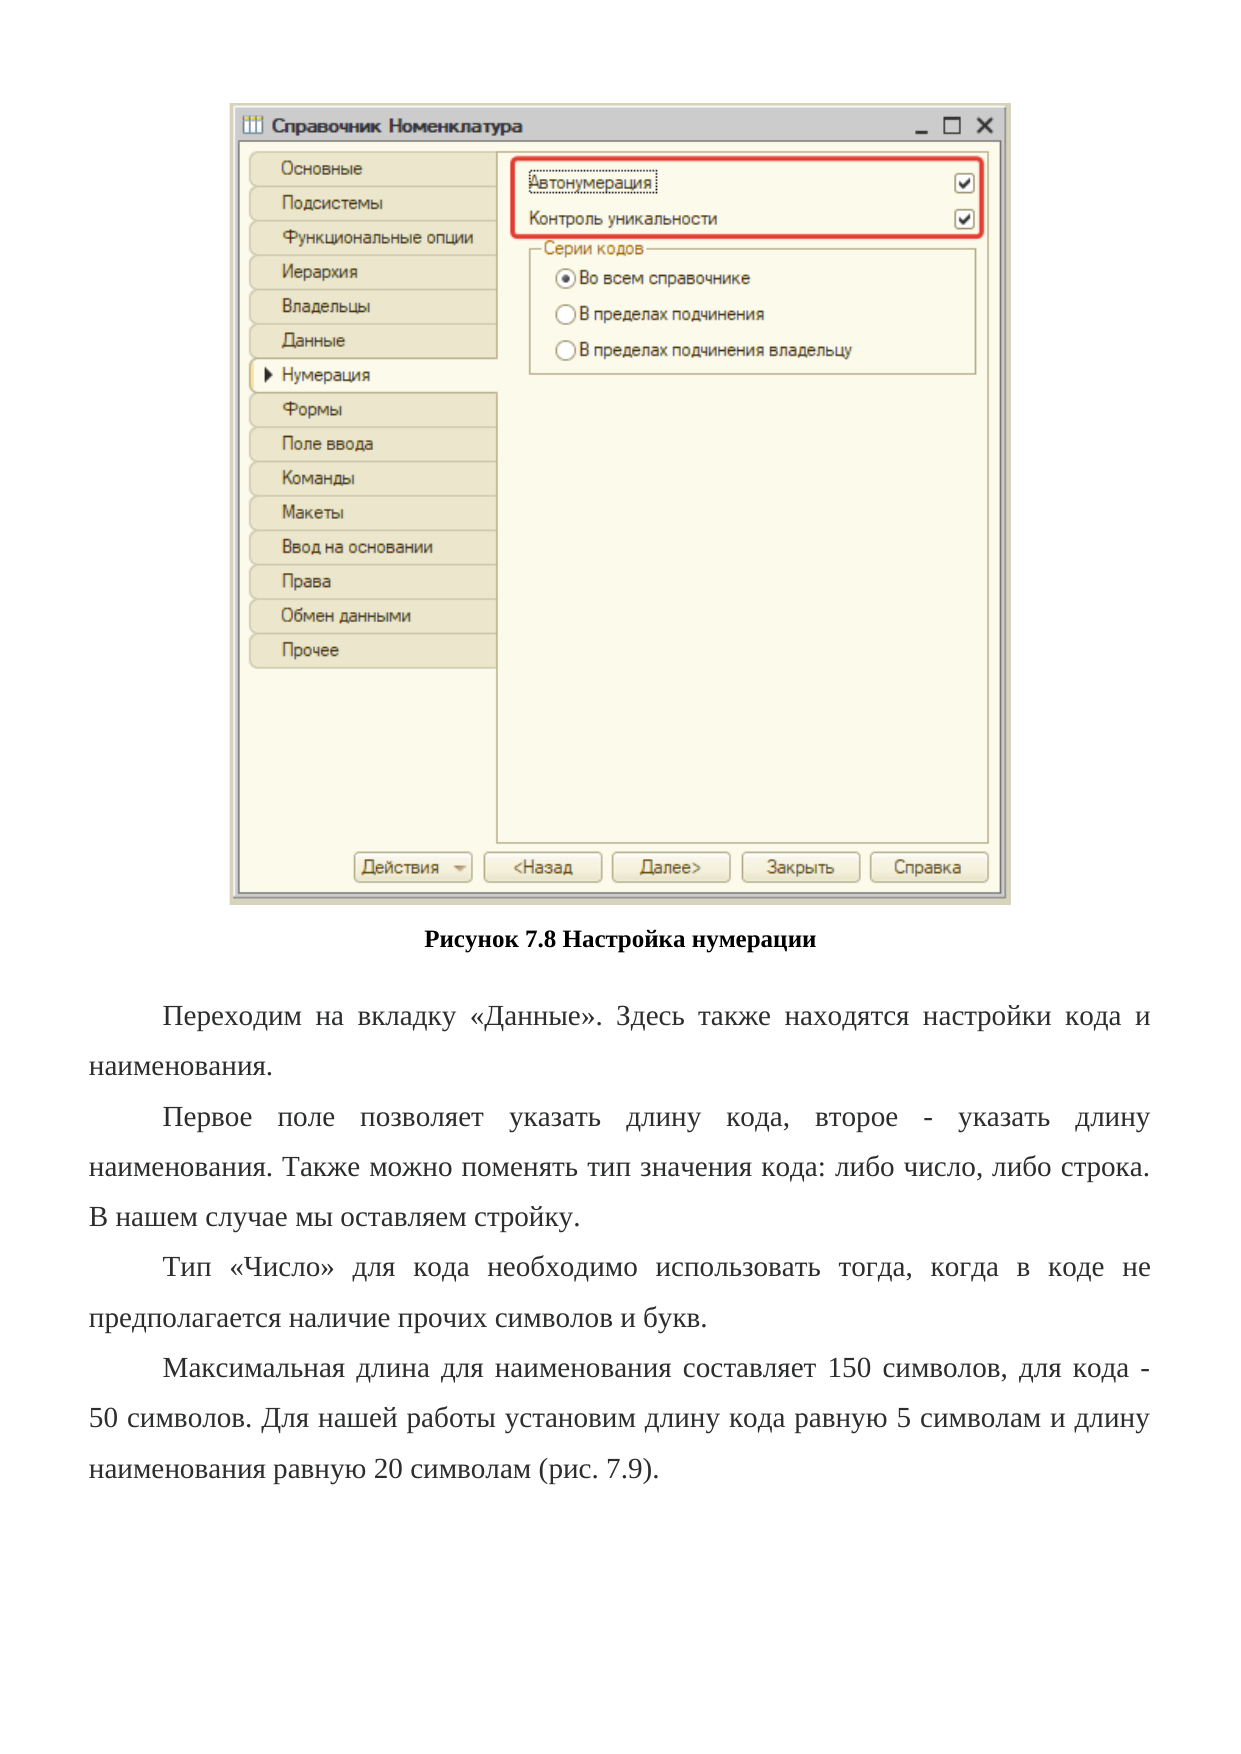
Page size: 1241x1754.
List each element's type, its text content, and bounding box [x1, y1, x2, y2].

text Первое поле позволяет указать длину кода, второе - указать длину наименования. Также можно поменять тип значения кода: либо число, либо строка. В нашем случае мы оставляем стройку. [89, 1182, 1152, 1233]
text Рисунок 7.8 Настройка нумерации [89, 924, 1152, 953]
text Переходим на вкладку «Данные». Здесь также находятся настройки кода и наименования. [89, 998, 1152, 1082]
text Первое поле позволяет указать длину кода, второе - указать длину наименования. Также можно поменять тип значения кода: либо число, либо строка. В нашем случае мы оставляем стройку. [89, 1099, 1152, 1149]
text Тип «Число» для кода необходимо использовать тогда, когда в коде не предполагается наличие прочих символов и букв. [89, 1249, 1152, 1333]
picture [229, 103, 1011, 905]
text Максимальная длина для наименования составляет 150 символов, для кода - 50 символов. Для нашей работы установим длину кода равную 5 символам и длину наименования равную 20 символам (рис. 7.9). [89, 1350, 1152, 1401]
text Максимальная длина для наименования составляет 150 символов, для кода - 50 символов. Для нашей работы установим длину кода равную 5 символам и длину наименования равную 20 символам (рис. 7.9). [89, 1434, 1152, 1484]
